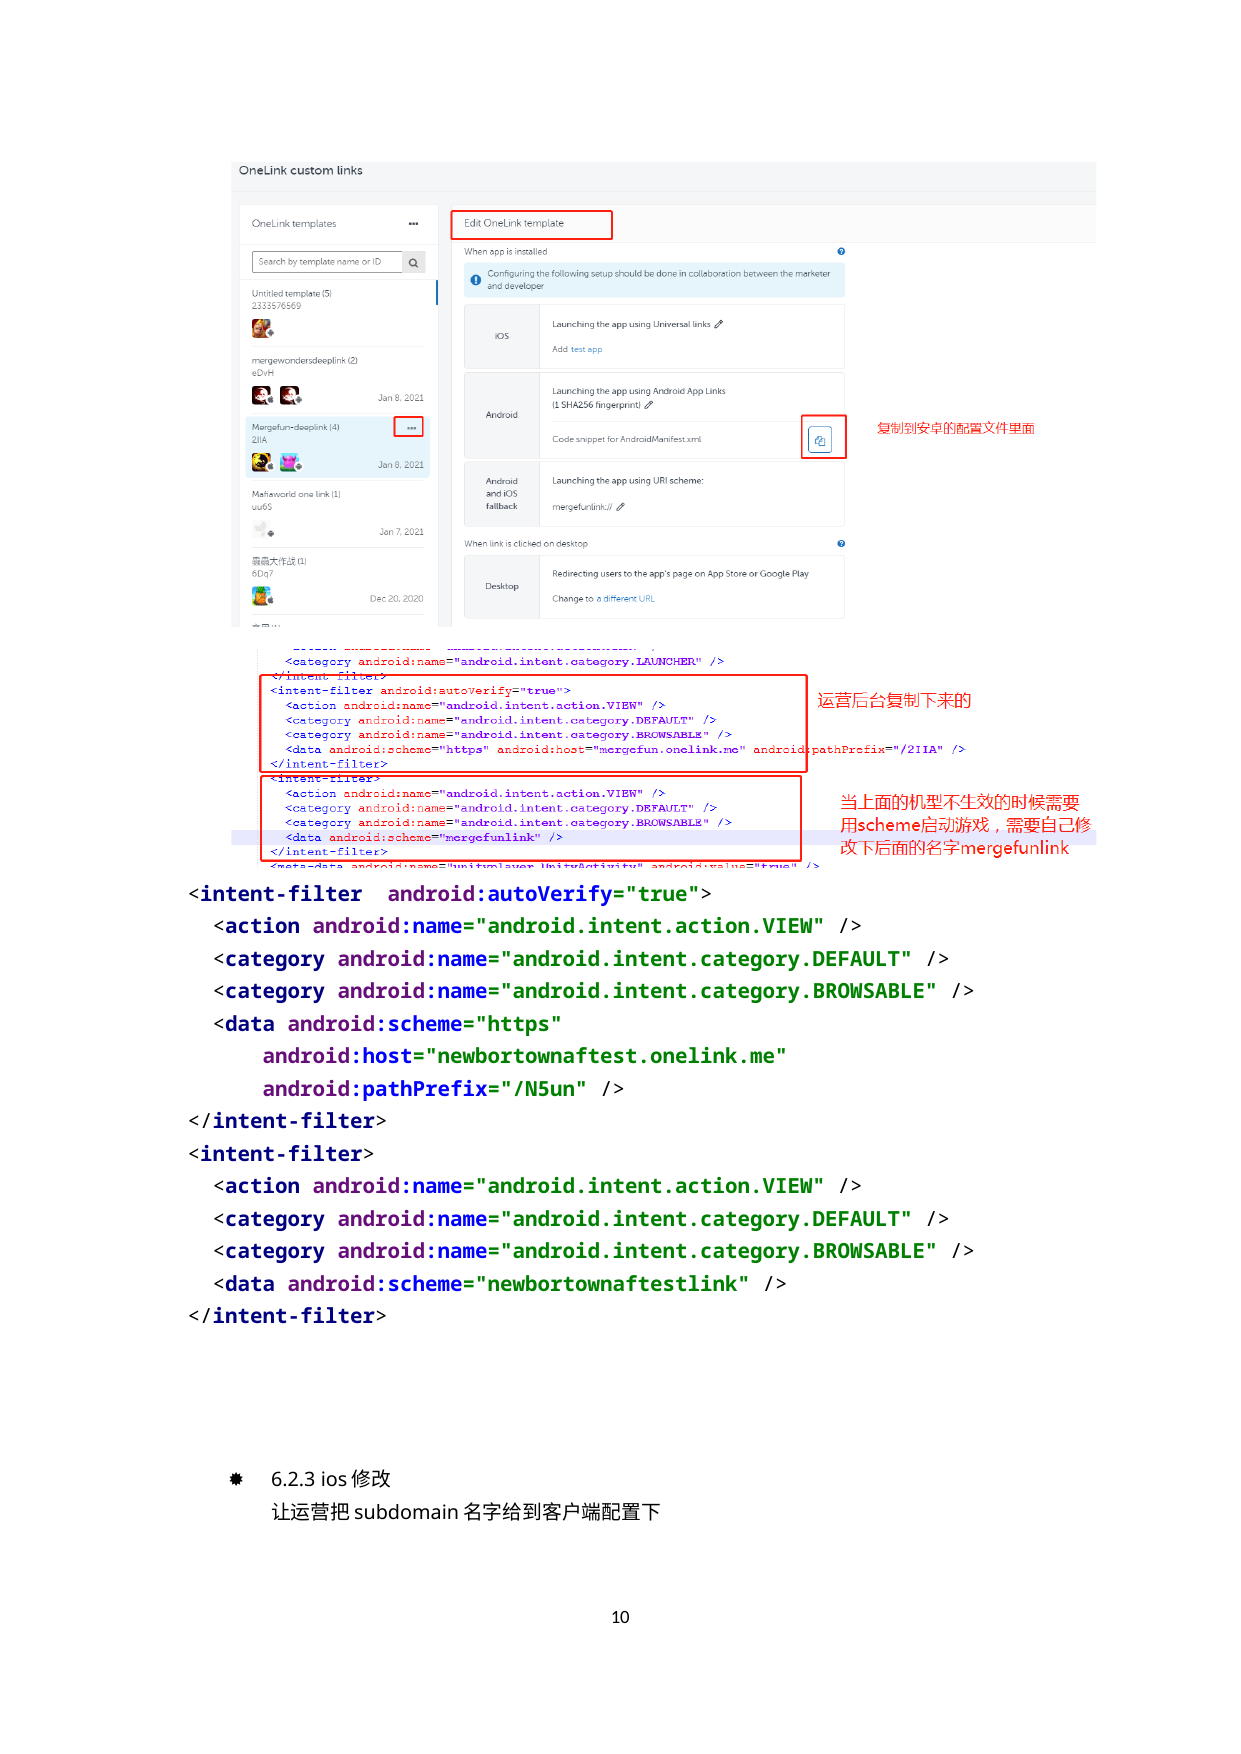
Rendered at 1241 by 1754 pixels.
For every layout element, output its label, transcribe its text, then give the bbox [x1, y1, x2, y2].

picture [231, 649, 1097, 868]
text <intent-filter android:autoVerify="true"> <action android:name="android.intent.action.VIEW" /> <category android:name="android.intent.category.DEFAULT" /> <category android:name="android.intent.category.BROWSABLE" /> <data android:scheme="https" android:host="newbortownaftest.onelink.me" android:pathPrefix="/N5un" /> </intent-filter> <intent-filter> <action android:name="android.intent.action.VIEW" /> <category android:name="android.intent.category.DEFAULT" /> <category android:name="android.intent.category.BROWSABLE" /> <data android:scheme="newbortownaftestlink" /> </intent-filter> [187, 877, 1053, 1332]
picture [231, 162, 1097, 627]
list 6.2.3 ios修改 [227, 1462, 1053, 1494]
list 让运营把subdomain名字给到客户端配置下 [271, 1494, 1053, 1527]
